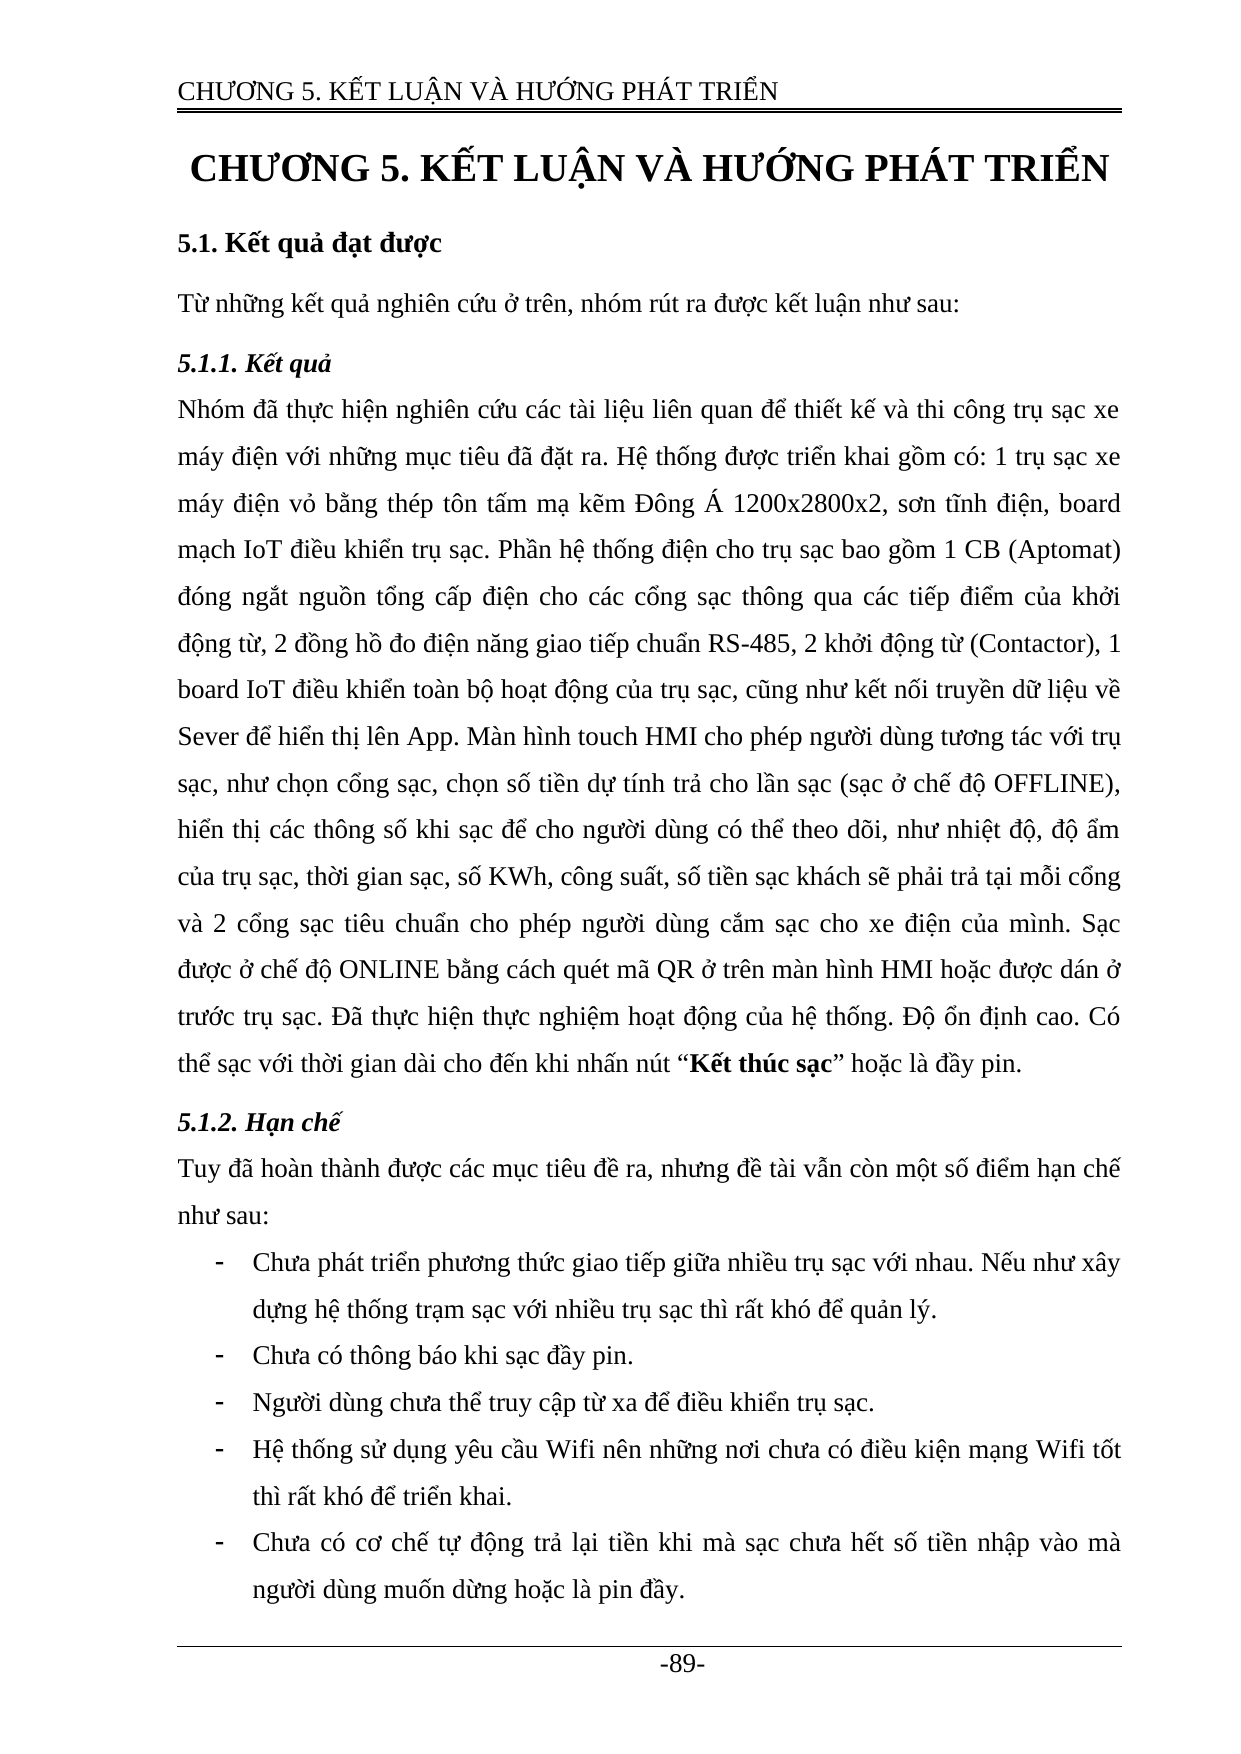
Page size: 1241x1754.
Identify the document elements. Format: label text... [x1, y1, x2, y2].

subtitle Hạn chế [177, 1106, 1122, 1137]
subtitle KẾT LUẬN VÀ HƯỚNG PHÁT TRIỂN [177, 144, 1122, 189]
text Từ những kết quả nghiên cứu ở trên, nhóm rút ra được kết luận như sau: [177, 288, 1122, 319]
list Chưa phát triển phương thức giao tiếp giữa nhiều trụ sạc với nhau. Nếu như xây dựng hệ thống trạm sạc với nhiều trụ sạc thì rất khó để quản lý. [215, 1246, 1122, 1324]
text Nhóm đã thực hiện nghiên cứu các tài liệu liên quan để thiết kế và thi công trụ sạc xe máy điện với những mục tiêu đã đặt ra. Hệ thống được triển khai gồm có: 1 trụ sạc xe máy điện vỏ bằng thép tôn tấm mạ kẽm Đông Á 1200x2800x2, sơn tĩnh điện, board mạch IoT điều khiển trụ sạc. Phần hệ thống điện cho trụ sạc bao gồm 1 CB (Aptomat) đóng ngắt nguồn tổng cấp điện cho các cổng sạc thông qua các tiếp điểm của khởi động từ, 2 đồng hồ đo điện năng giao tiếp chuẩn RS-485, 2 khởi động từ (Contactor), 1 board IoT điều khiển toàn bộ hoạt động của trụ sạc, cũng như kết nối truyền dữ liệu về Sever để hiển thị lên App. Màn hình touch HMI cho phép người dùng tương tác với trụ sạc, như chọn cổng sạc, chọn số tiền dự tính trả cho lần sạc (sạc ở chế độ OFFLINE), hiển thị các thông số khi sạc để cho người dùng có thể theo dõi, như nhiệt độ, độ ẩm của trụ sạc, thời gian sạc, số KWh, công suất, số tiền sạc khách sẽ phải trả tại mỗi cổng và 2 cổng sạc tiêu chuẩn cho phép người dùng cắm sạc cho xe điện của mình. Sạc được ở chế độ ONLINE bằng cách quét mã QR ở trên màn hình HMI hoặc được dán ở trước trụ sạc. Đã thực hiện thực nghiệm hoạt động của hệ thống. Độ ổn định cao. Có thể sạc với thời gian dài cho đến khi nhấn nút “Kết thúc sạc” hoặc là đầy pin. [177, 393, 1122, 1078]
text Tuy đã hoàn thành được các mục tiêu đề ra, nhưng đề tài vẫn còn một số điểm hạn chế như sau: [177, 1153, 1122, 1230]
subtitle Kết quả [177, 347, 1122, 378]
list Chưa có thông báo khi sạc đầy pin. [215, 1339, 1122, 1371]
list Chưa có cơ chế tự động trả lại tiền khi mà sạc chưa hết số tiền nhập vào mà người dùng muốn dừng hoặc là pin đầy. [215, 1527, 1122, 1604]
list Người dùng chưa thể truy cập từ xa để điều khiển trụ sạc. [215, 1386, 1122, 1417]
list Hệ thống sử dụng yêu cầu Wifi nên những nơi chưa có điều kiện mạng Wifi tốt thì rất khó để triển khai. [215, 1433, 1122, 1511]
subtitle Kết quả đạt được [177, 225, 1122, 258]
